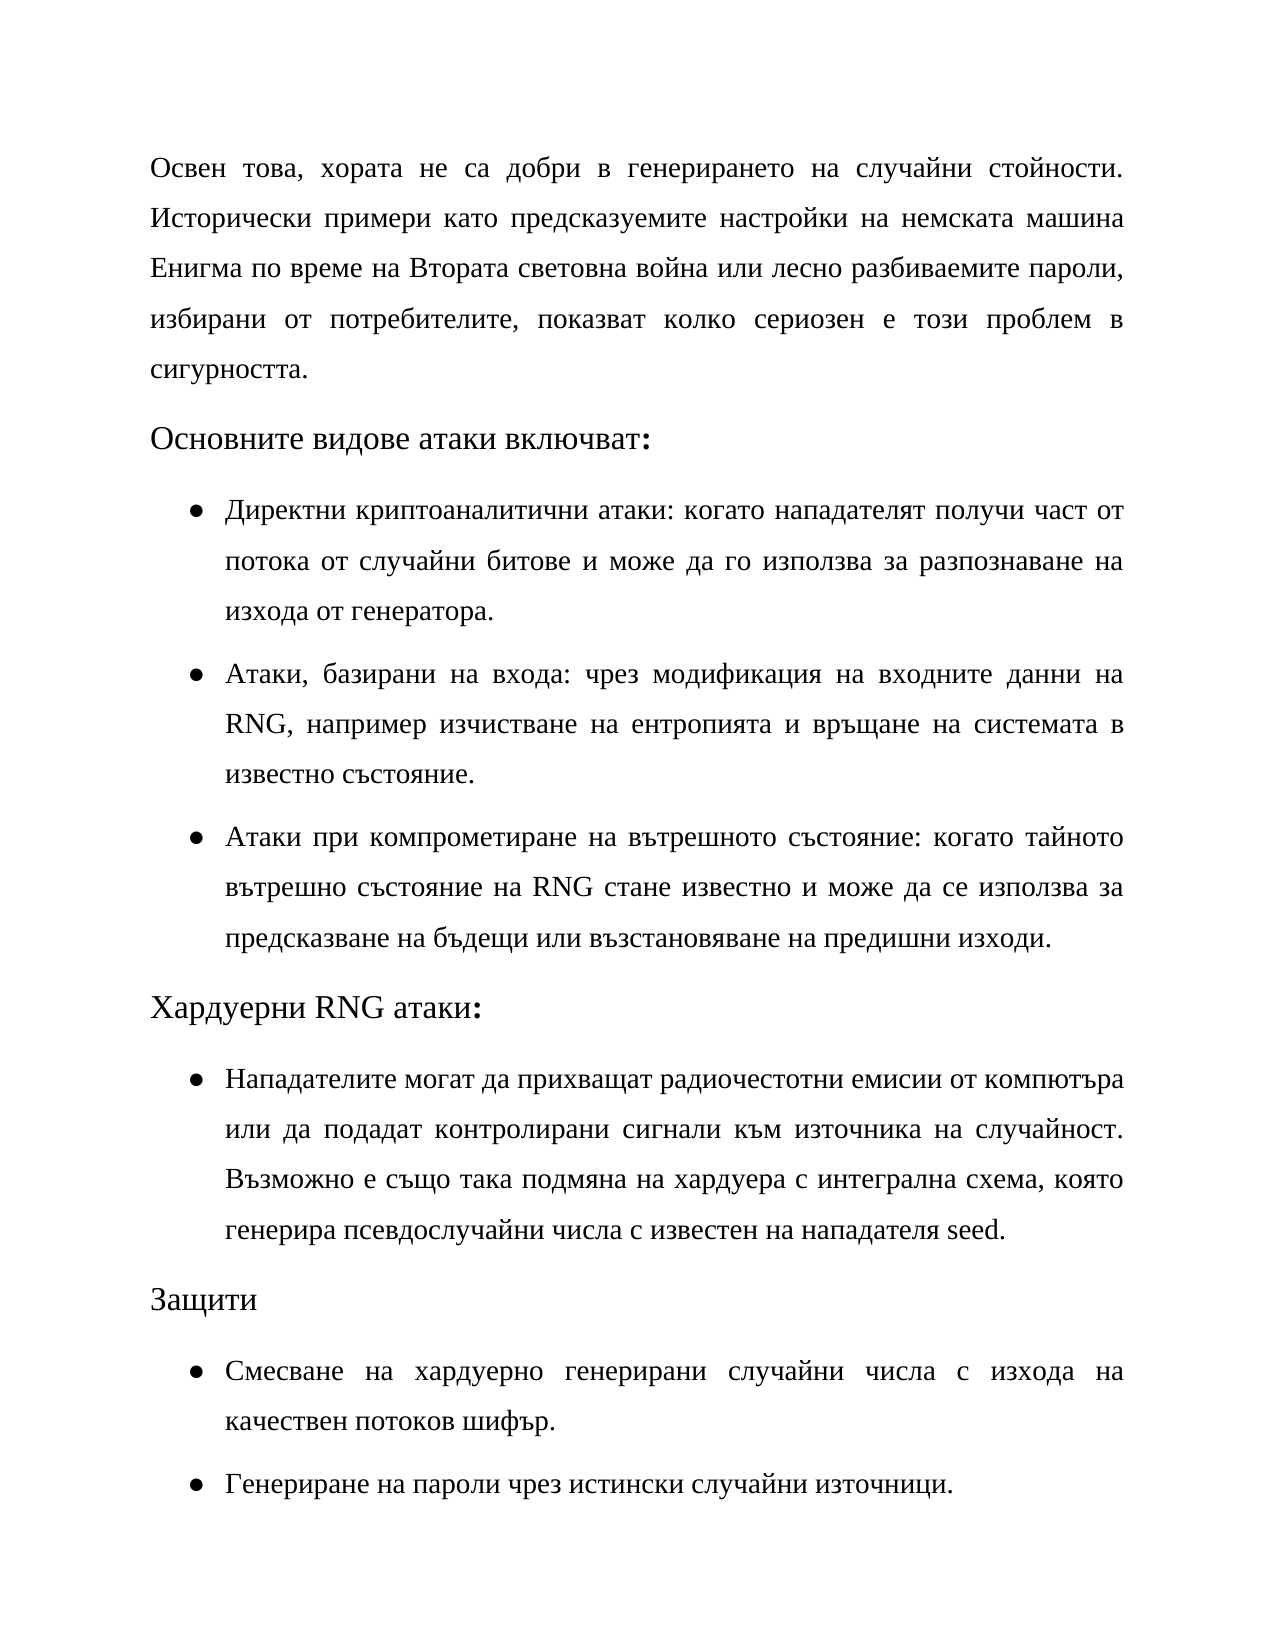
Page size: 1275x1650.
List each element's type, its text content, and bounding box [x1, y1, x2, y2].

list Генериране на пароли чрез истински случайни източници. [187, 1466, 1125, 1500]
list Атаки при компрометиране на вътрешното състояние: когато тайното вътрешно състояние на RNG стане известно и може да се използва за предсказване на бъдещи или възстановяване на предишни изходи. [187, 819, 1125, 953]
text Освен това, хората не са добри в генерирането на случайни стойности. Исторически примери като предсказуемите настройки на немската машина Енигма по време на Втората световна война или лесно разбиваемите пароли, избирани от потребителите, показват колко сериозен е този проблем в сигурността. [150, 150, 1125, 385]
list Нападателите могат да прихващат радиочестотни емисии от компютъра или да подадат контролирани сигнали към източника на случайност. Възможно е също така подмяна на хардуера с интегрална схема, която генерира псевдослучайни числа с известен на нападателя seed. [187, 1061, 1125, 1246]
list Атаки, базирани на входа: чрез модификация на входните данни на RNG, например изчистване на ентропията и връщане на системата в известно състояние. [187, 656, 1125, 790]
list Смесване на хардуерно генерирани случайни числа с изхода на качествен потоков шифър. [187, 1353, 1125, 1437]
text Хардуерни RNG атаки: [150, 987, 1125, 1025]
text Защити [150, 1279, 1125, 1317]
list Директни криптоаналитични атаки: когато нападателят получи част от потока от случайни битове и може да го използва за разпознаване на изхода от генератора. [187, 492, 1125, 627]
text Основните видове атаки включват: [150, 418, 1125, 457]
